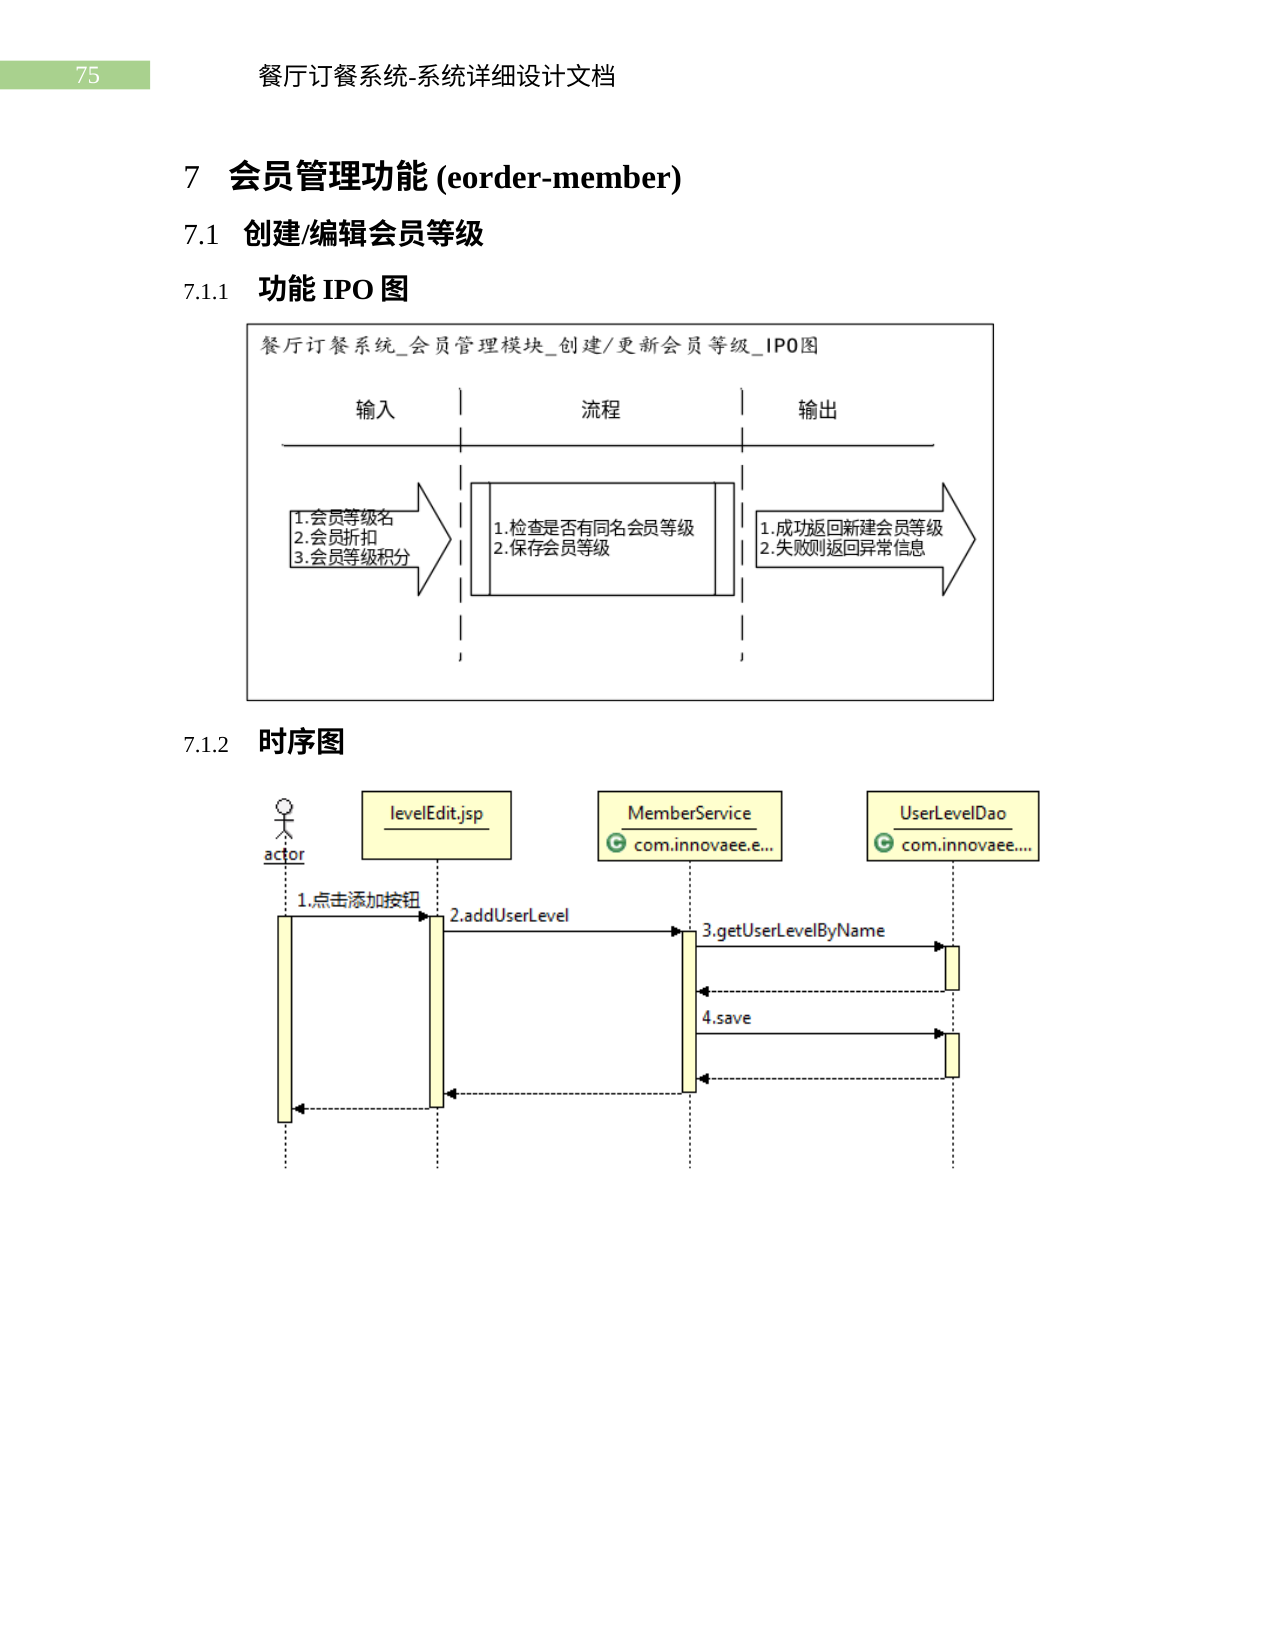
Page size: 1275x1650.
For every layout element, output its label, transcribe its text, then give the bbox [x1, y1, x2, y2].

picture [243, 773, 1148, 1191]
subtitle 会员管理功能 (eorder-member) [183, 150, 1088, 198]
subtitle 创建/编辑会员等级 [183, 211, 1088, 253]
subtitle 时序图 [183, 718, 1088, 761]
subtitle 功能IPO图 [183, 266, 1088, 308]
